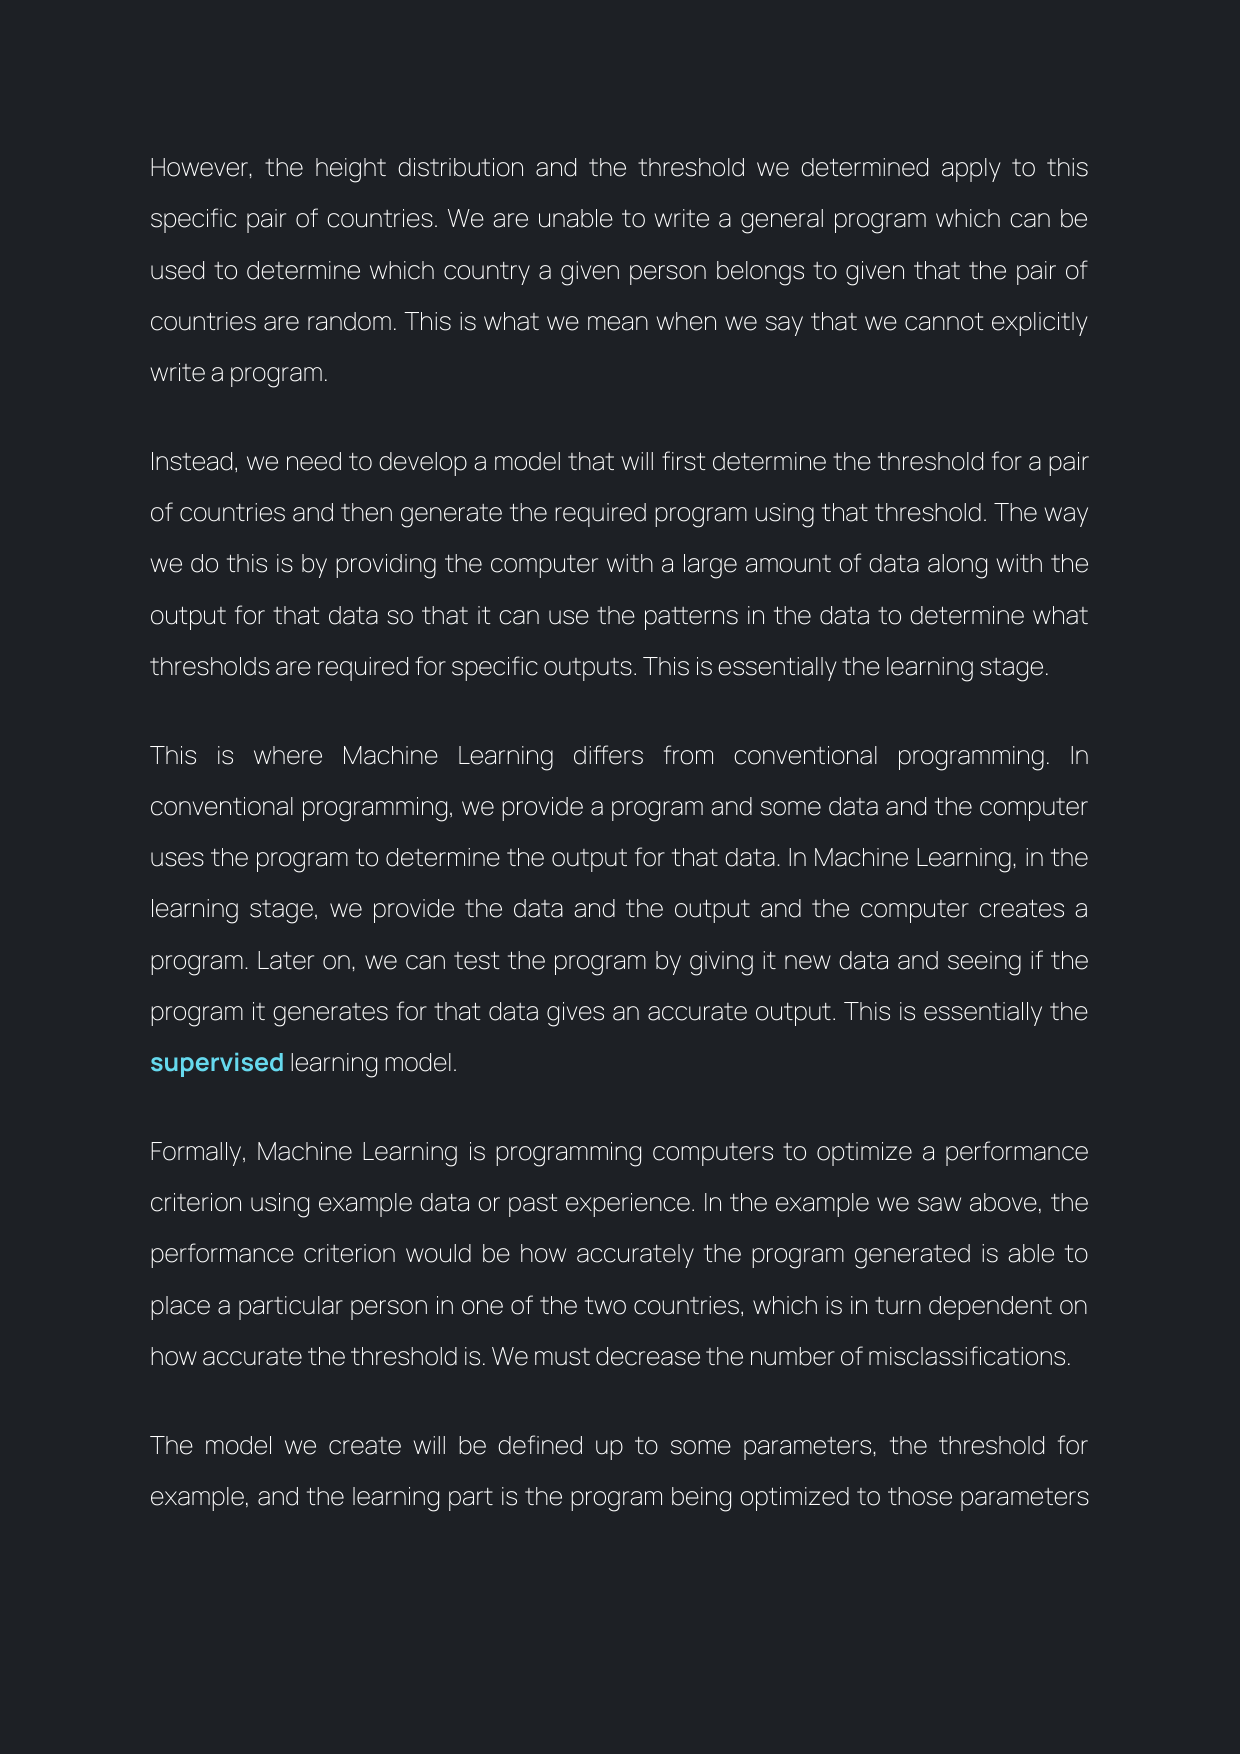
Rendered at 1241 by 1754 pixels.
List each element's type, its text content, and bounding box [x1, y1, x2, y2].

text Instead, we need to develop a model that will first determine the threshold for a pair of countries and then generate the required program using that threshold. The way we do this is by providing the computer with a large amount of data along with the output for that data so that it can use the patterns in the data to determine what thresholds are required for specific outputs. This is essentially the learning stage. [150, 444, 1090, 683]
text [150, 1427, 1090, 1513]
text This is where Machine Learning differs from conventional programming. In conventional programming, we provide a program and some data and the computer uses the program to determine the output for that data. In Machine Learning, in the learning stage, we provide the data and the output and the computer creates a program. Later on, we can test the program by giving it new data and seeing if the program it generates for that data gives an accurate output. This is essentially the supervised learning model. [150, 737, 1090, 1079]
text Formally, Machine Learning is programming computers to optimize a performance criterion using example data or past experience. In the example we saw above, the performance criterion would be how accurately the program generated is able to place a particular person in one of the two countries, which is in turn dependent on how accurate the threshold is. We must decrease the number of misclassifications. [150, 1134, 1090, 1373]
text However, the height distribution and the threshold we determined apply to this specific pair of countries. We are unable to write a general program which can be used to determine which country a given person belongs to given that the pair of countries are random. This is what we mean when we say that we cannot explicitly write a program. [150, 150, 1090, 389]
